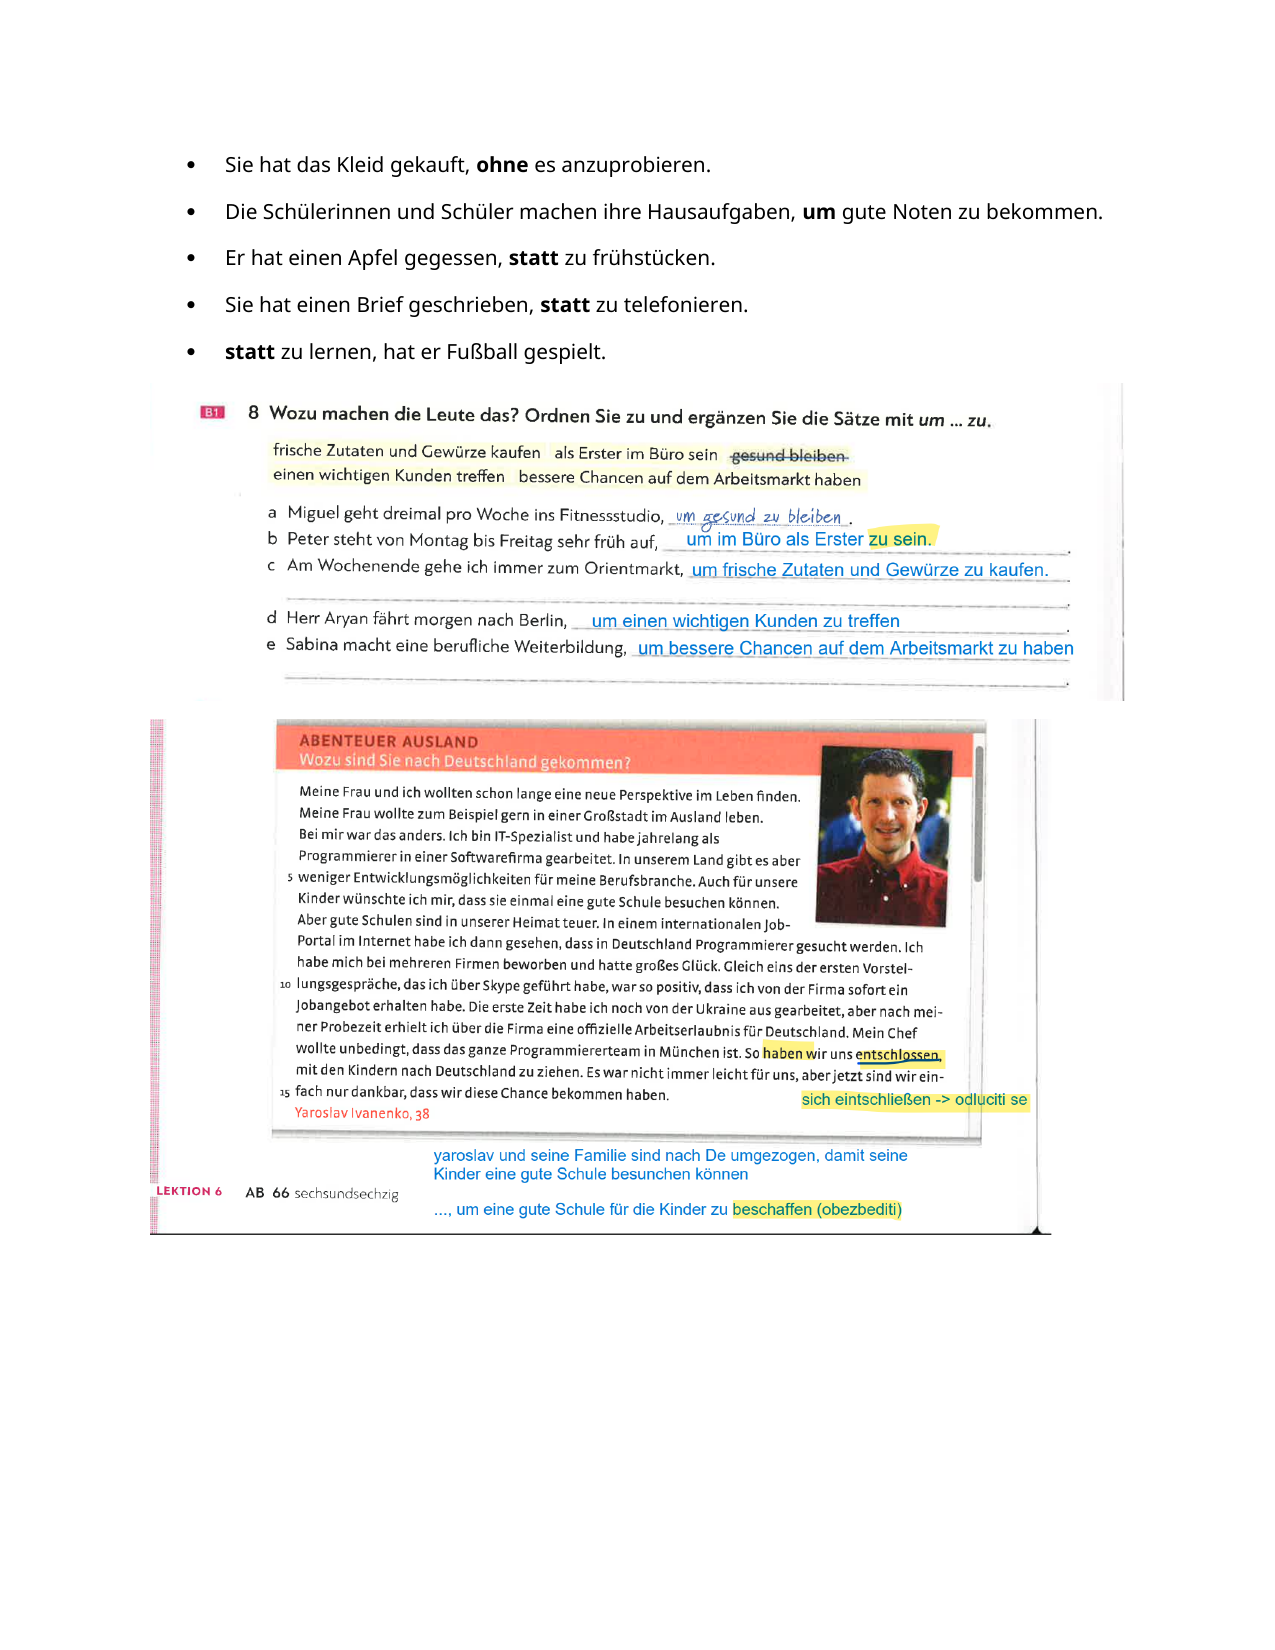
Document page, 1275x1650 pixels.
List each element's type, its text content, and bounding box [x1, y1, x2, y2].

list Sie hat einen Brief geschrieben, statt zu telefonieren. [187, 290, 1125, 319]
picture [150, 383, 1125, 701]
list Er hat einen Apfel gegessen, statt zu frühstücken. [187, 243, 1125, 272]
list statt zu lernen, hat er Fußball gespielt. [187, 337, 1125, 366]
list Die Schülerinnen und Schüler machen ihre Hausaufgaben, um gute Noten zu bekommen. [187, 197, 1125, 225]
picture [150, 719, 1052, 1235]
list Sie hat das Kleid gekauft, ohne es anzuprobieren. [187, 150, 1125, 178]
